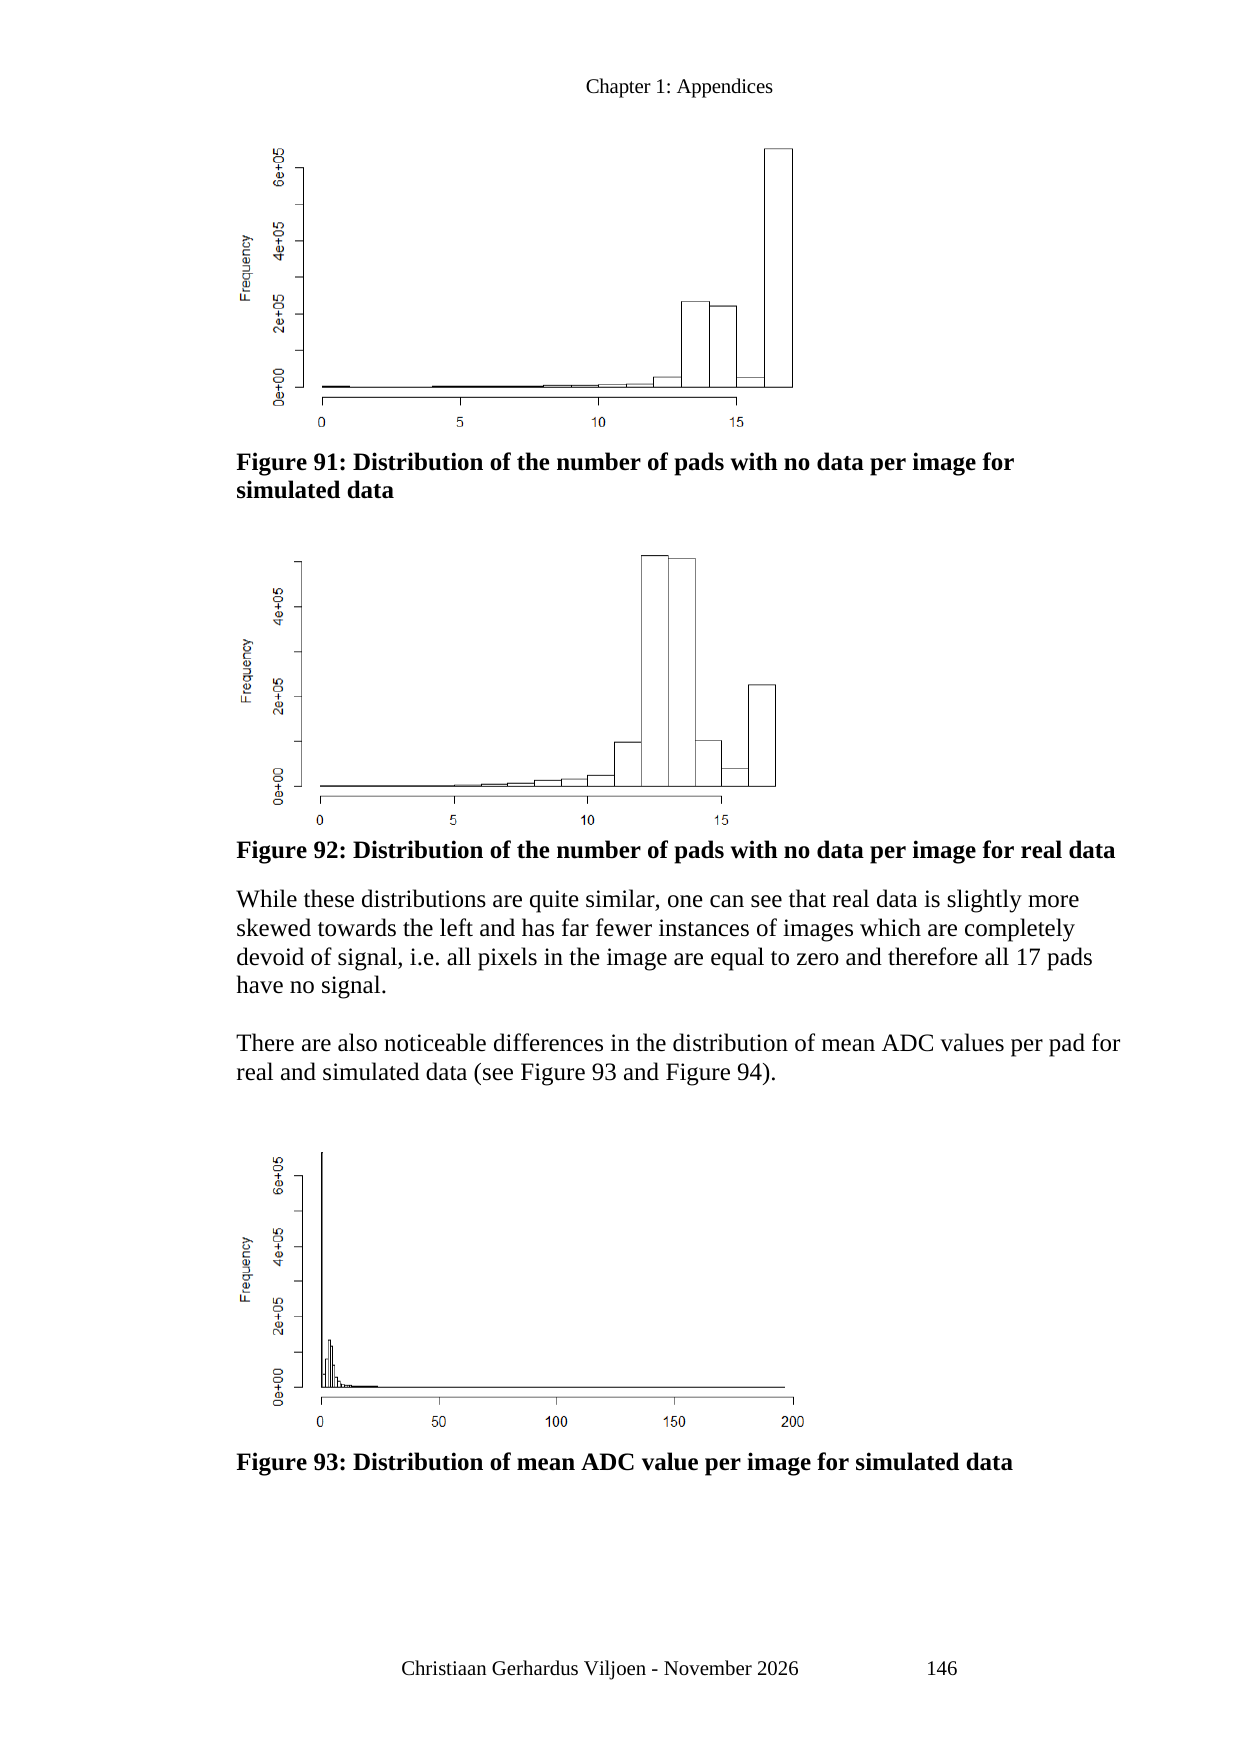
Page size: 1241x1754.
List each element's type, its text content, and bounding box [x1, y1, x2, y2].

picture [236, 1143, 816, 1447]
picture [236, 135, 829, 447]
text Figure 66: Distribution of mean ADC value per image for simulated data [236, 1447, 1122, 1476]
text While these distributions are quite similar, one can see that real data is slightly more skewed towards the left and has far fewer instances of images which are completely devoid of signal, i.e. all pixels in the image are equal to zero and therefore all 17 pads have no signal. [236, 884, 1122, 999]
text Figure 64: Distribution of the number of pads with no data per image for simulated data [236, 447, 1122, 504]
picture [236, 553, 788, 835]
text Figure 65: Distribution of the number of pads with no data per image for real data [236, 835, 1122, 863]
